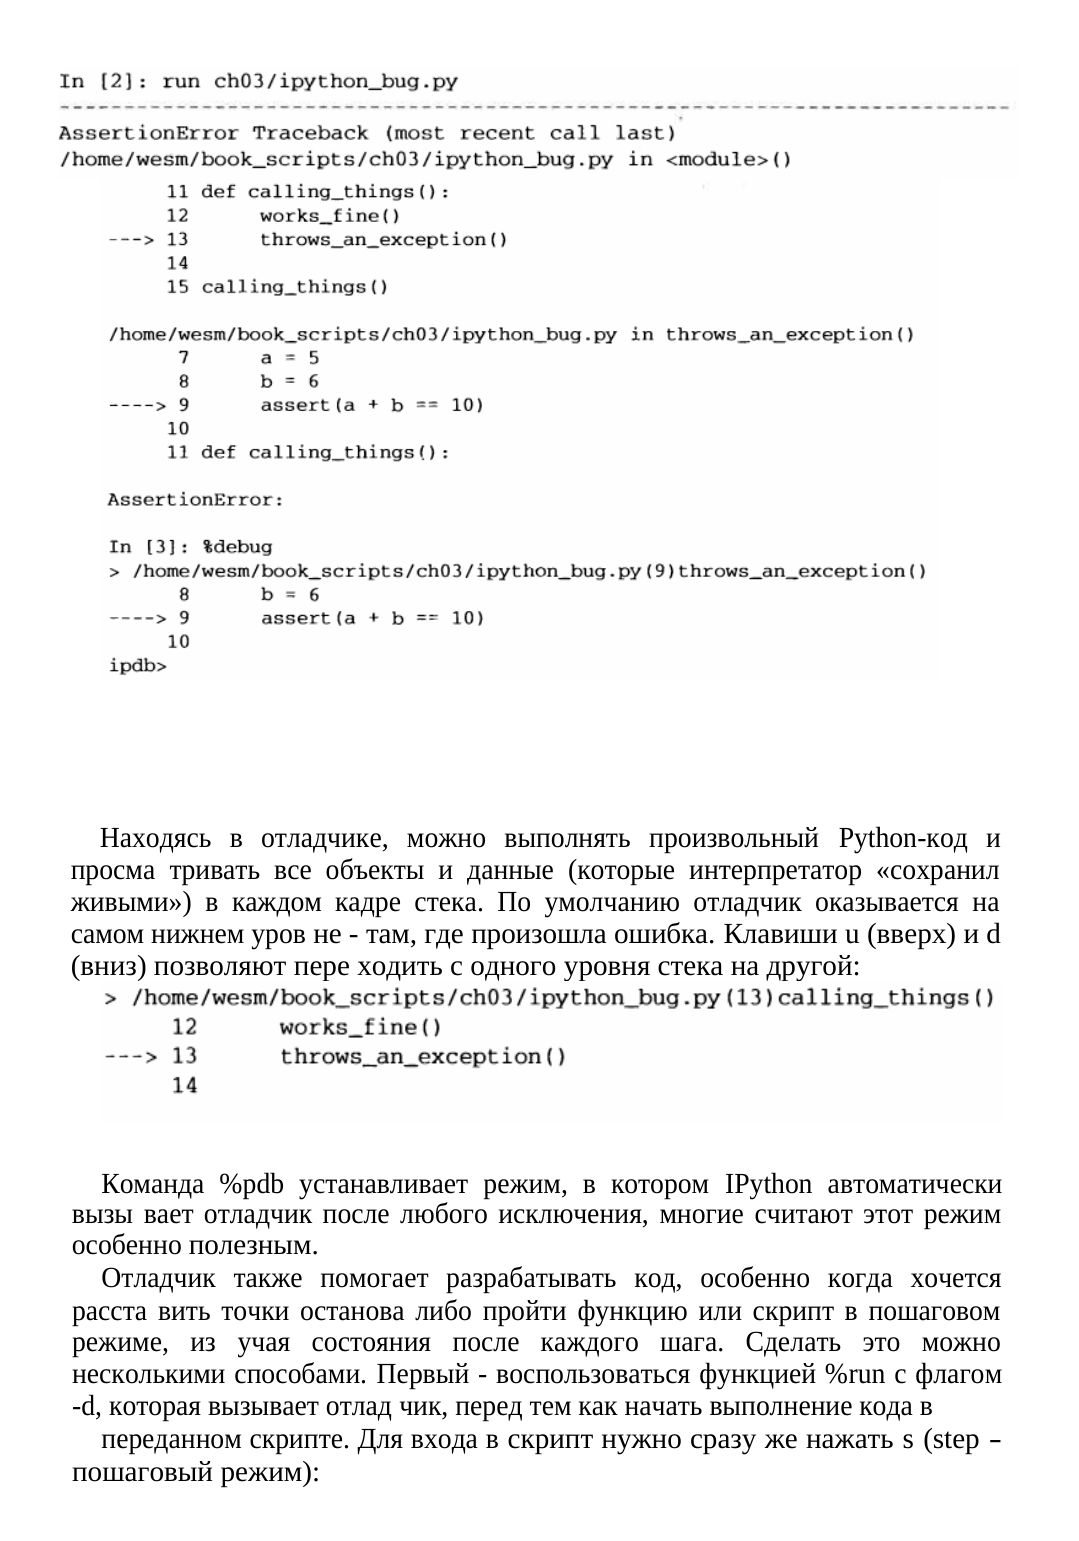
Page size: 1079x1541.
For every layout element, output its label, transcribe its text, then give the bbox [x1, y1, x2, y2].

text Находясь в отладчике, можно выполнять произвольный Python-кoд и просма­ тривать все объекты и данные (которые интерпретатор «сохранил живыми») в каждом кадре стека. По умолчанию отладчик оказывается на самом нижнем уров­ не - там, где произошла ошибка. Клавиши u (вверх) и d (вниз) позволяют пере­ ходить с одного уровня стека на другой: [71, 822, 1001, 981]
text Команда %pdb устанавливает режим, в котором IPython автоматически вызы­ вает отладчик после любого исключения, многие считают этот режим особенно полезным. [72, 1169, 1002, 1261]
picture [58, 66, 1020, 680]
text Отладчик также помогает разрабатывать код, особенно когда хочется расста­ вить точки останова либо пройти функцию или скрипт в пошаговом режиме, из­ учая состояния после каждого шага. Сделать это можно несколькими способами. Первый - воспользоваться функцией %run с флагом -d, которая вызывает отлад­ чик, перед тем как начать выполнение кода в [72, 1262, 1002, 1422]
picture [101, 981, 1005, 1123]
text переданном скрипте. Для входа в скрипт нужно сразу же нажать s (step - пошаговый режим): [72, 1423, 1002, 1487]
